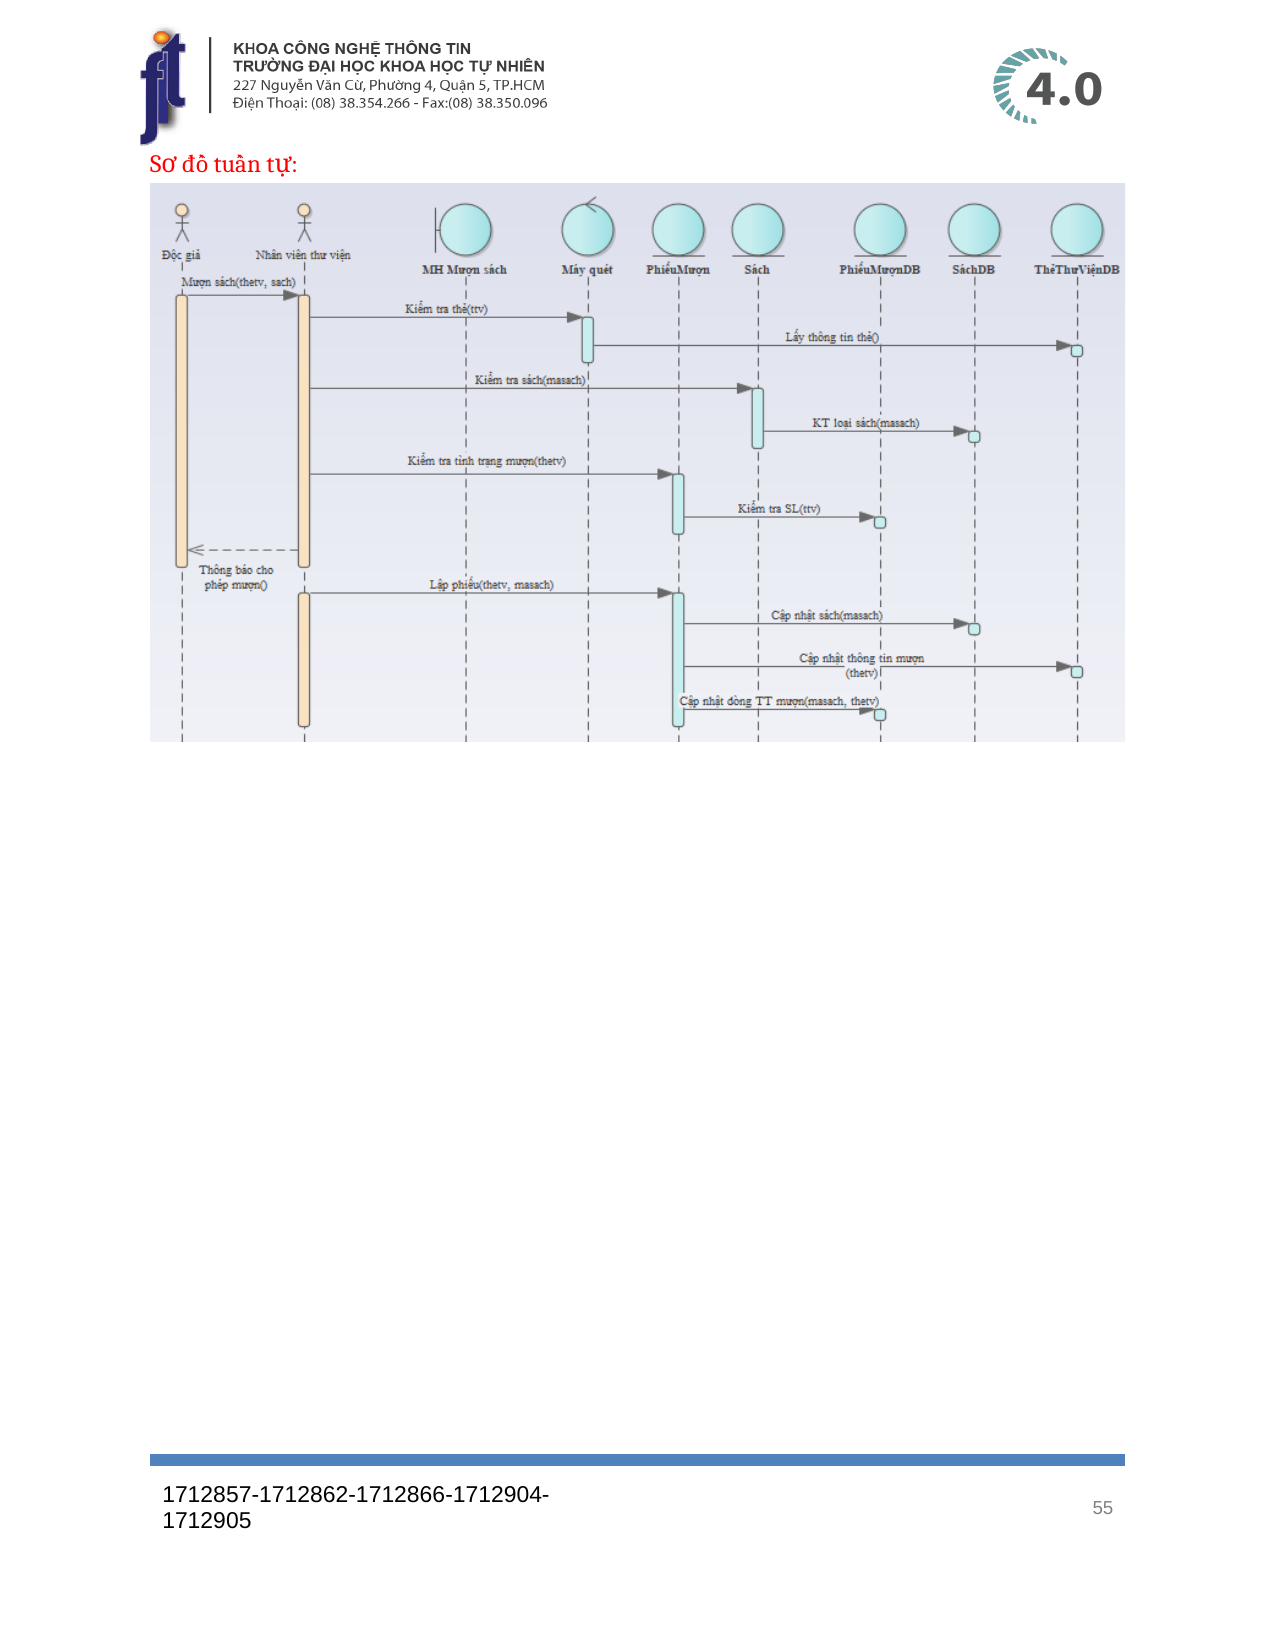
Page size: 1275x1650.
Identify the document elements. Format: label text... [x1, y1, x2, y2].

picture [117, 21, 580, 167]
picture [985, 41, 1108, 127]
subtitle Sơ đồ tuần tự: [150, 150, 1125, 179]
picture [150, 183, 1125, 742]
